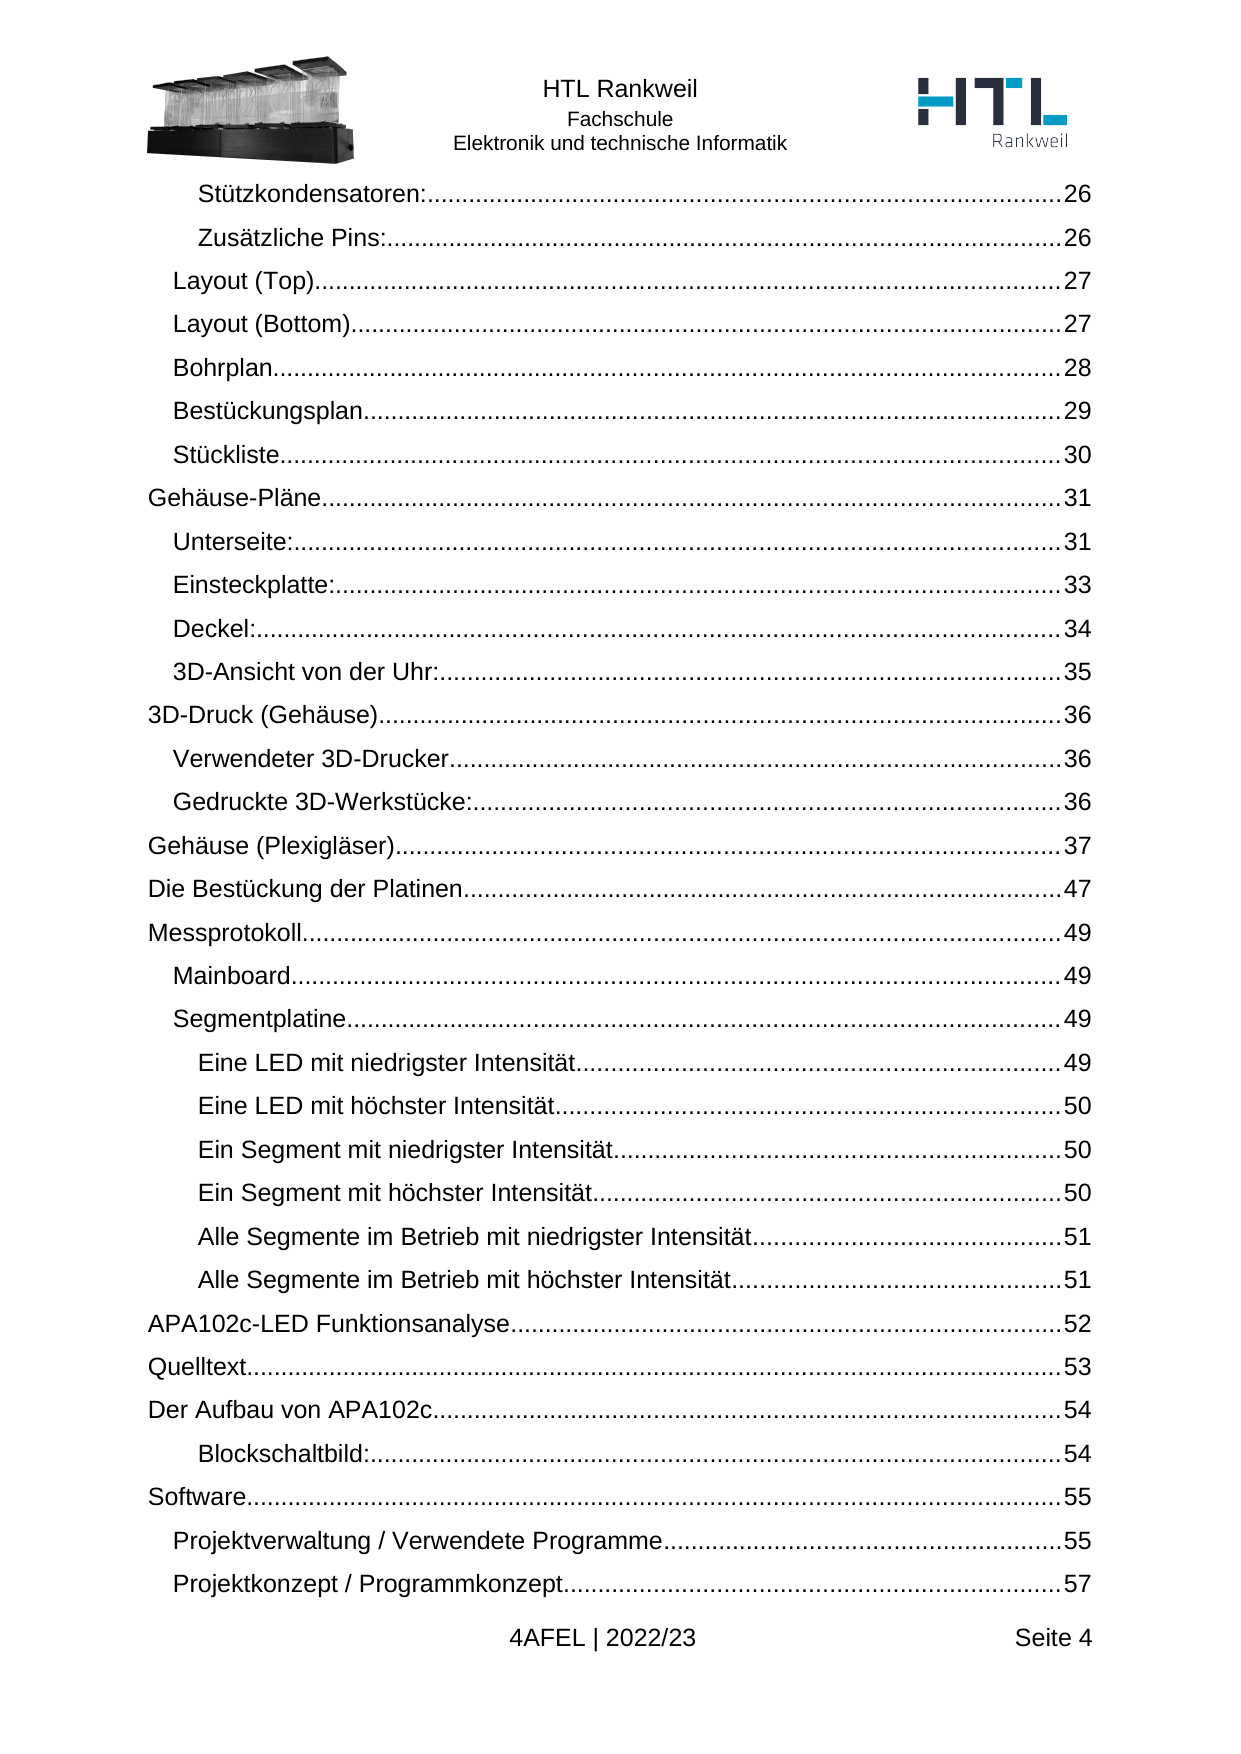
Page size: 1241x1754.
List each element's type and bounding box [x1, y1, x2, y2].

picture [910, 70, 1076, 152]
picture [147, 56, 354, 164]
